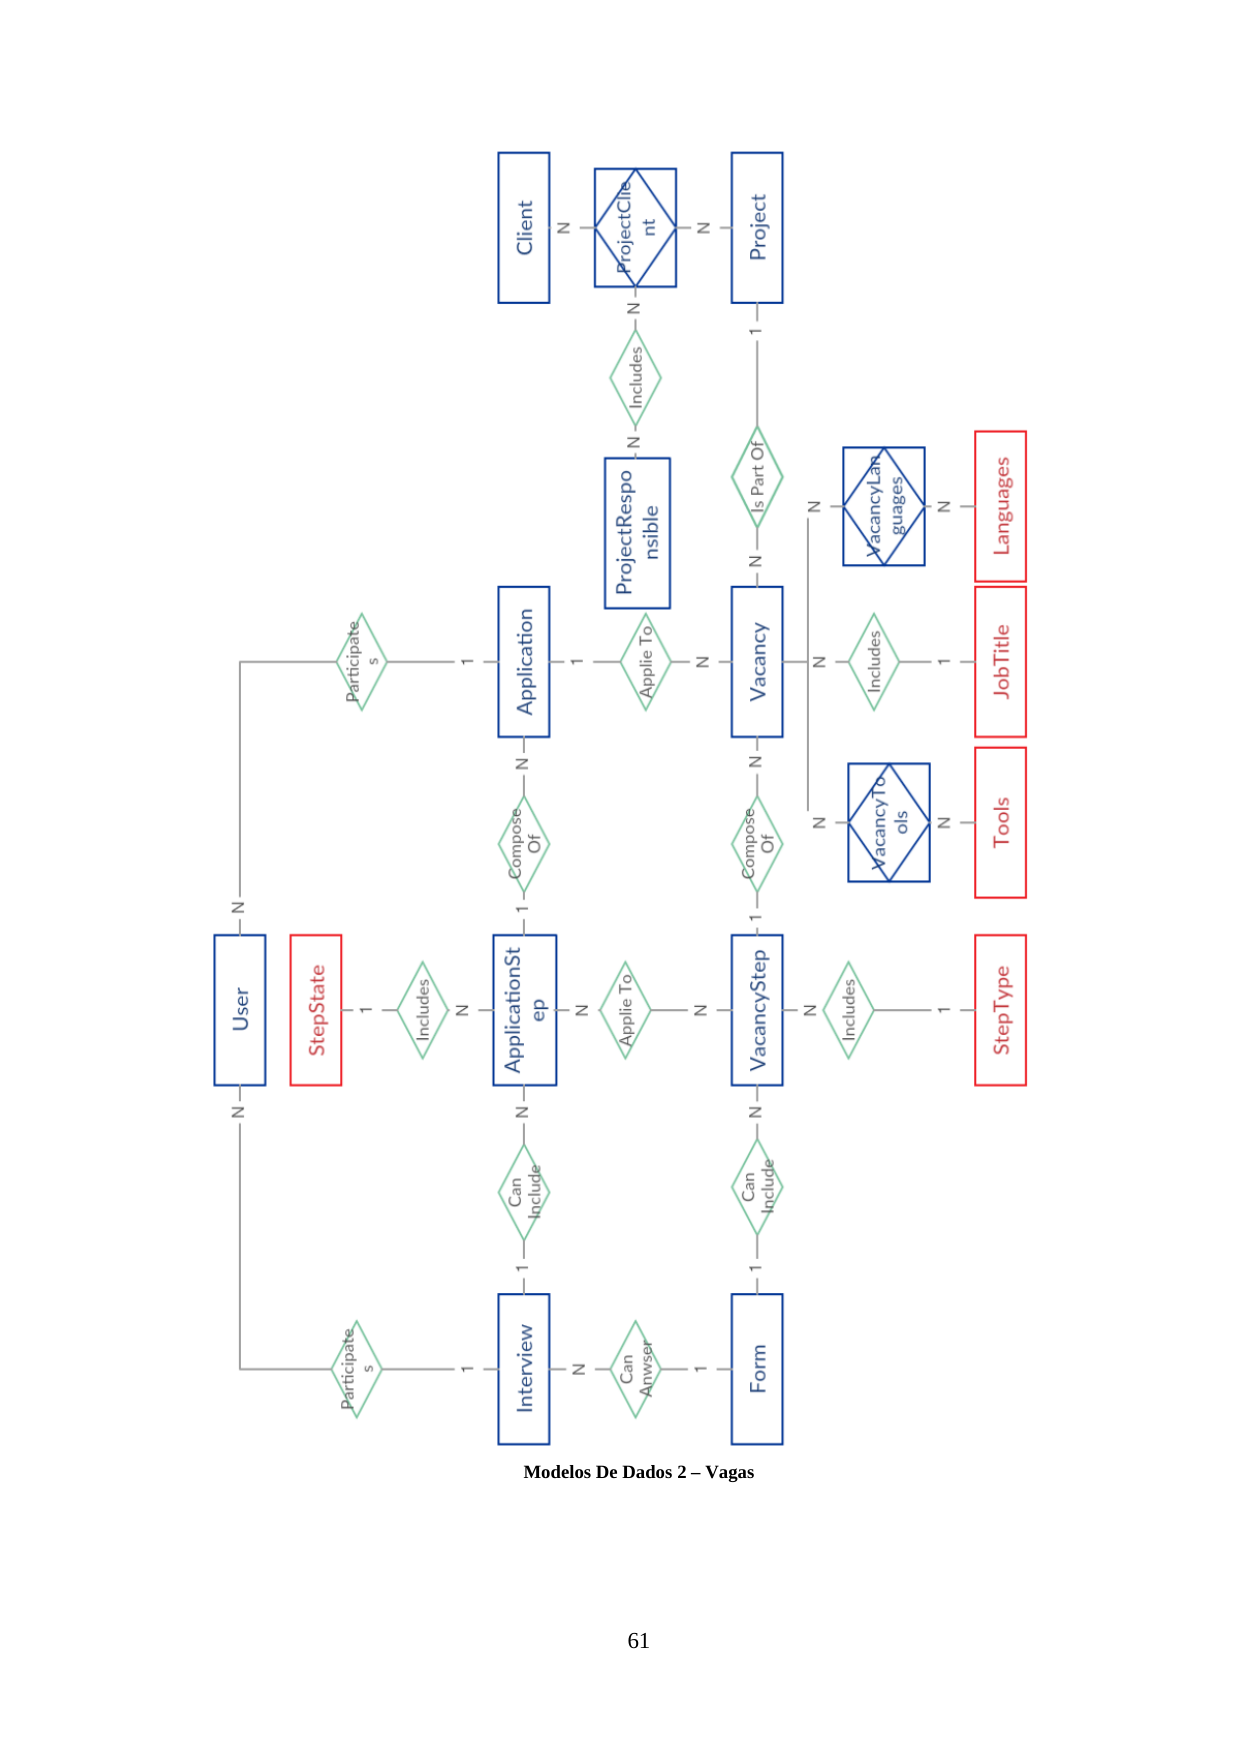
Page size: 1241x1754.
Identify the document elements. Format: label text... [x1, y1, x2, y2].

text Modelos De Dados 2 – Vagas [177, 1461, 1063, 1483]
picture [211, 150, 1029, 1449]
